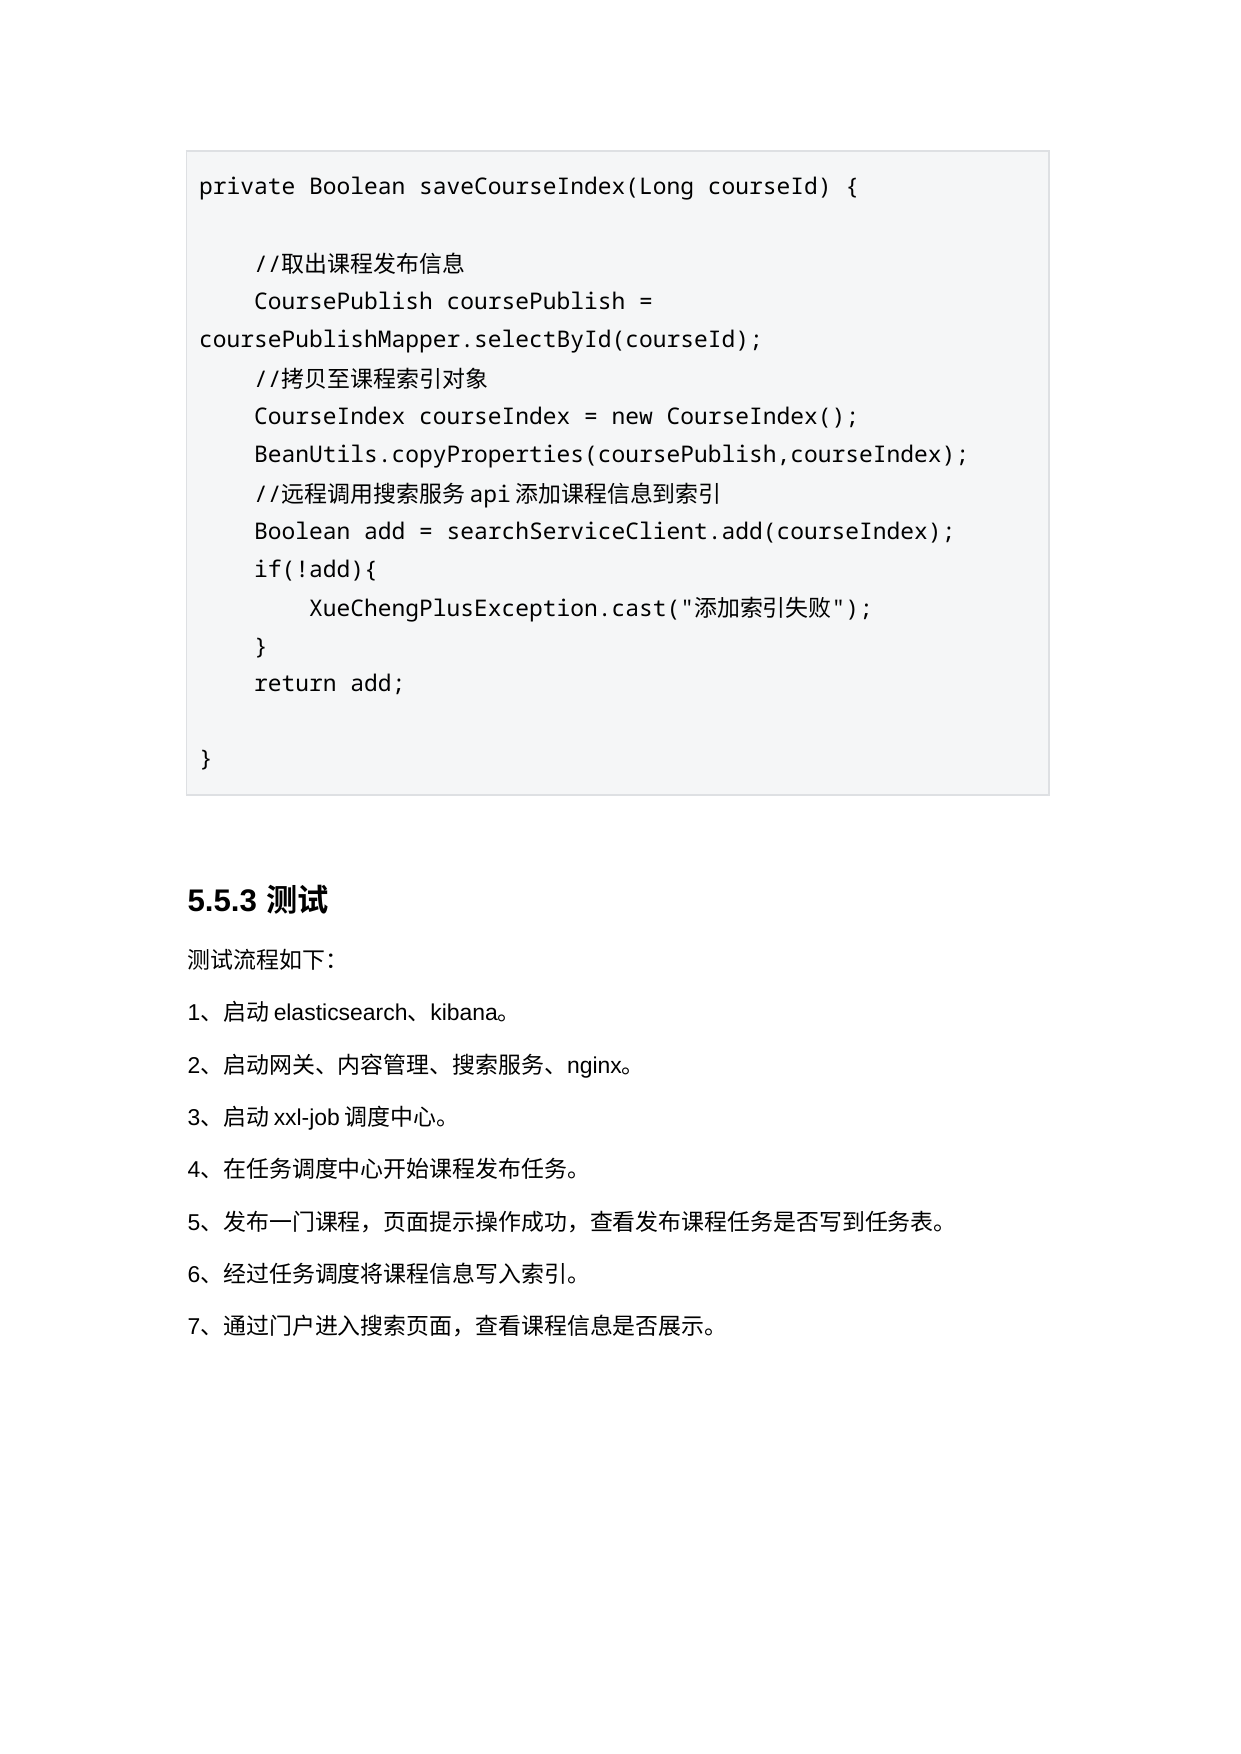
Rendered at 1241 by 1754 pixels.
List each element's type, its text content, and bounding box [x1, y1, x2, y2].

text 6、经过任务调度将课程信息写入索引。 [187, 1256, 1053, 1289]
text 5、发布一门课程，页面提示操作成功，查看发布课程任务是否写到任务表。 [187, 1203, 1053, 1237]
text 1、启动elasticsearch、kibana。 [187, 994, 1053, 1027]
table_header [187, 152, 1048, 794]
text 4、在任务调度中心开始课程发布任务。 [187, 1151, 1053, 1184]
text 7、通过门户进入搜索页面，查看课程信息是否展示。 [187, 1308, 1053, 1341]
text 5.5.3 测试 [187, 875, 1053, 921]
text 测试流程如下： [187, 942, 1053, 975]
text 2、启动网关、内容管理、搜索服务、nginx。 [187, 1047, 1053, 1080]
text 3、启动xxl-job调度中心。 [187, 1099, 1053, 1132]
